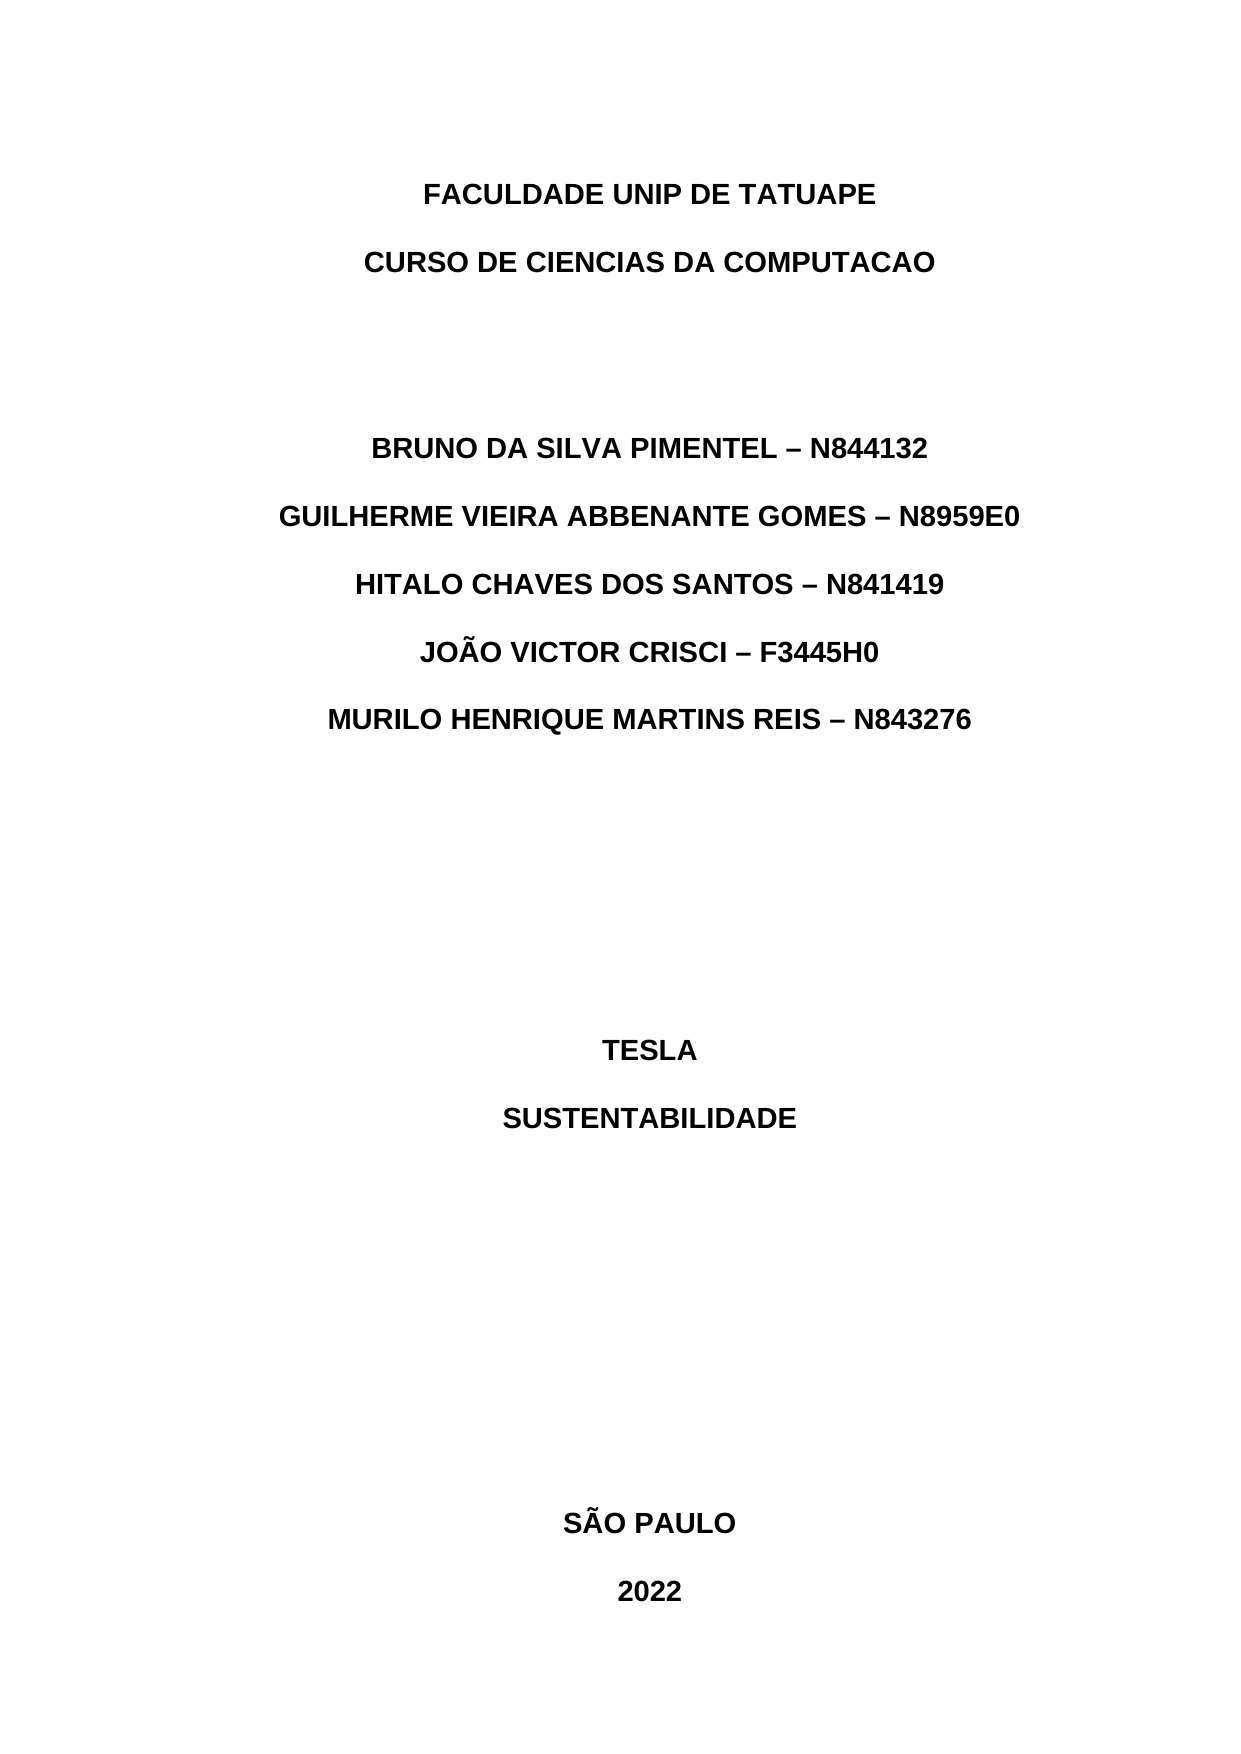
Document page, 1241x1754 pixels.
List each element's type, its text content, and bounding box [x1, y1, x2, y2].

text sUSTENTABILIDADE [177, 1101, 1122, 1134]
text fACULDADE unip DE TATUAPE [177, 177, 1122, 211]
text jOÃO VICTOR crisci – F3445H0 [177, 634, 1122, 668]
text bRUNO DA SILVA Pimentel – N844132 [177, 431, 1122, 465]
text MURILO henrique marTins reis – N843276 [177, 702, 1122, 736]
text cURSO DE CIENCIAS DA COMPUTACAO [177, 245, 1122, 278]
text tESLA [177, 1033, 1122, 1066]
text HITALO CHAVES dos santos – N841419 [177, 567, 1122, 600]
text gUILHERME vIEIRA abbenante gomes – N8959E0 [177, 499, 1122, 532]
text 2022 [177, 1574, 1122, 1607]
text SÃO PAULO [177, 1506, 1122, 1540]
